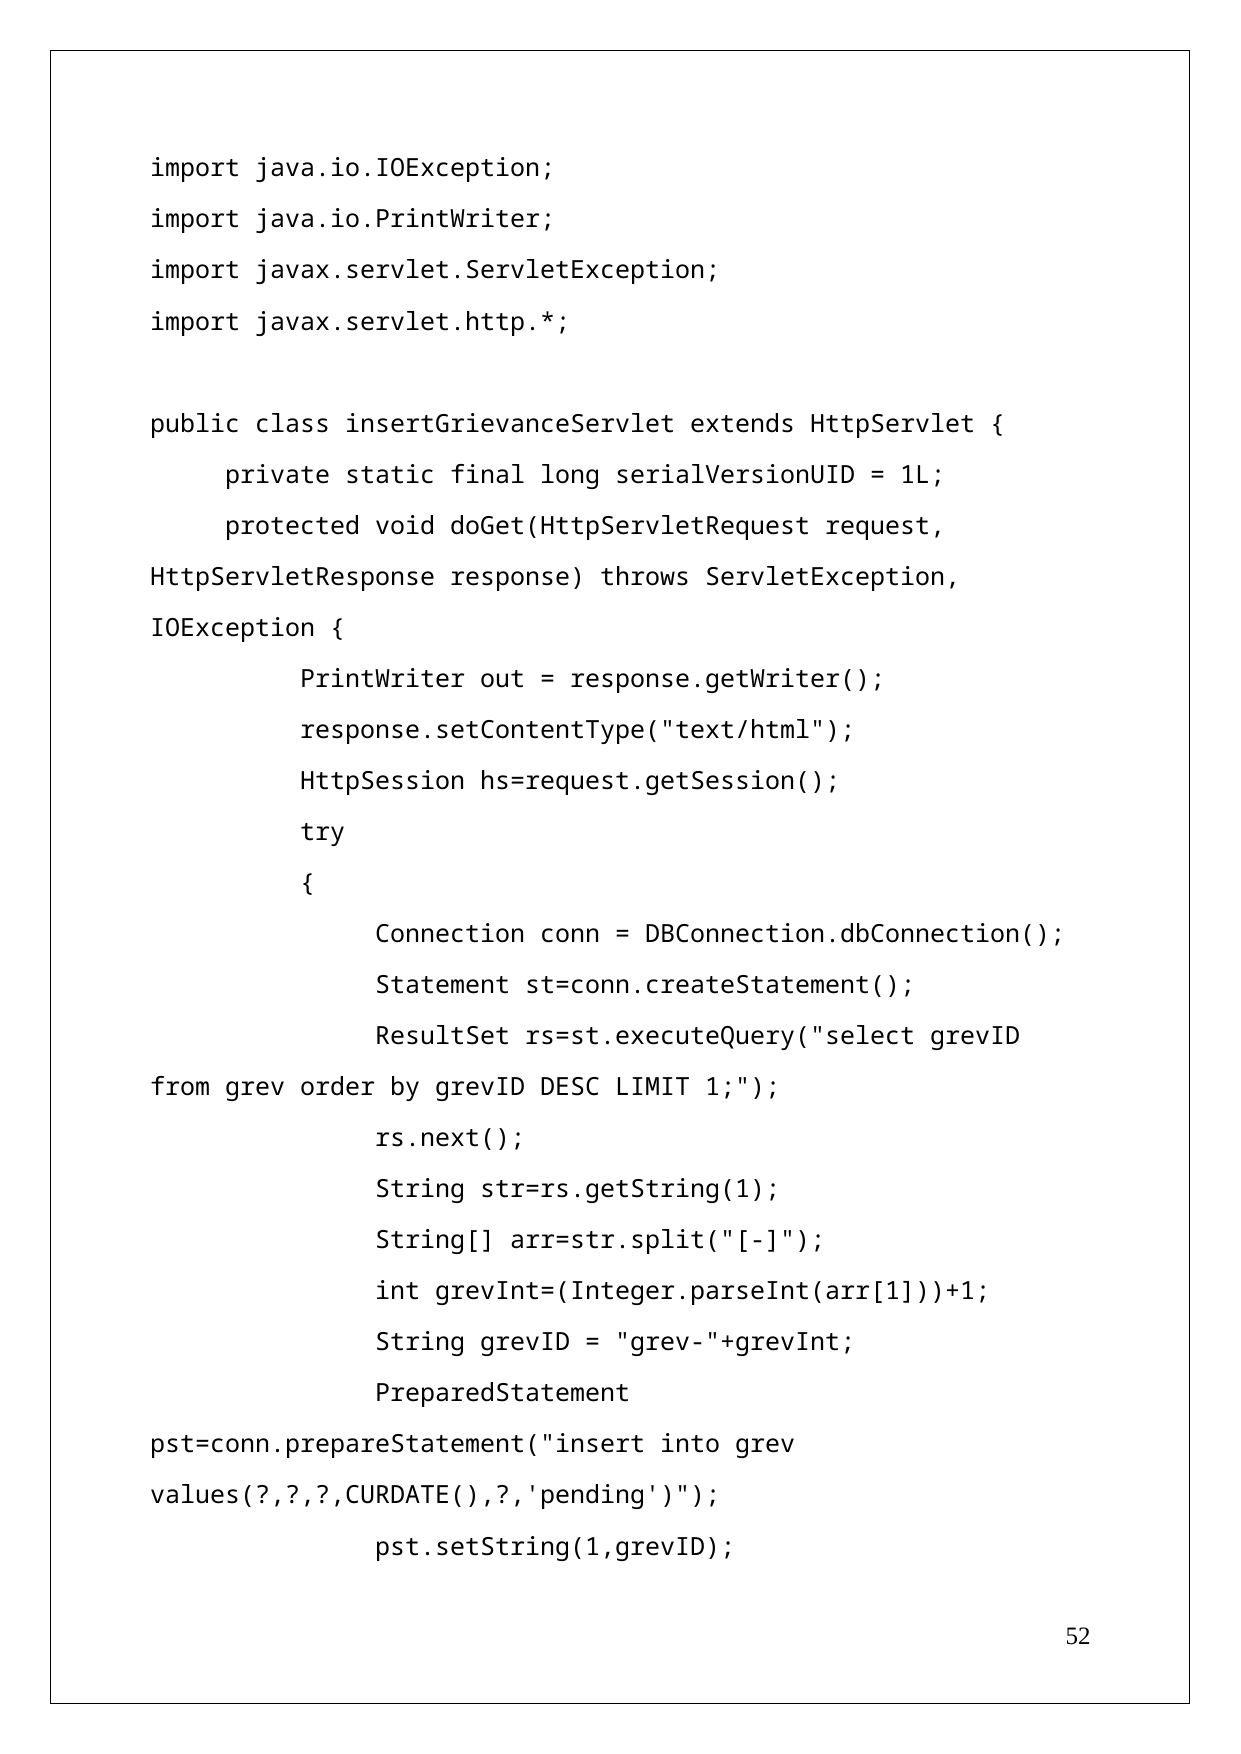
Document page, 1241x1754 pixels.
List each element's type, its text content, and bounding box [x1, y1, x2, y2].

text ResultSet rs=st.executeQuery("select grevID from grev order by grevID DESC LIMIT 1;"); [150, 1018, 1090, 1103]
text PreparedStatement pst=conn.prepareStatement("insert into grev values(?,?,?,CURDATE(),?,'pending')"); [150, 1375, 1090, 1511]
text import javax.servlet.http.*; [150, 303, 1090, 337]
text rs.next(); [150, 1120, 1090, 1154]
text pst.setString(1,grevID); [150, 1528, 1090, 1562]
text String str=rs.getString(1); [150, 1171, 1090, 1205]
text import java.io.PrintWriter; [150, 201, 1090, 235]
text try [150, 813, 1090, 848]
text String grevID = "grev-"+grevInt; [150, 1324, 1090, 1358]
text PrintWriter out = response.getWriter(); [150, 660, 1090, 694]
text private static final long serialVersionUID = 1L; [150, 456, 1090, 490]
text import java.io.IOException; [150, 150, 1090, 184]
text Connection conn = DBConnection.dbConnection(); [150, 916, 1090, 950]
text int grevInt=(Integer.parseInt(arr[1]))+1; [150, 1273, 1090, 1307]
text protected void doGet(HttpServletRequest request, HttpServletResponse response) throws ServletException, IOException { [150, 507, 1090, 643]
text HttpSession hs=request.getSession(); [150, 762, 1090, 797]
text Statement st=conn.createStatement(); [150, 967, 1090, 1001]
text import javax.servlet.ServletException; [150, 252, 1090, 286]
text response.setContentType("text/html"); [150, 711, 1090, 746]
text public class insertGrievanceServlet extends HttpServlet { [150, 405, 1090, 439]
text { [150, 864, 1090, 899]
text String[] arr=str.split("[-]"); [150, 1222, 1090, 1256]
